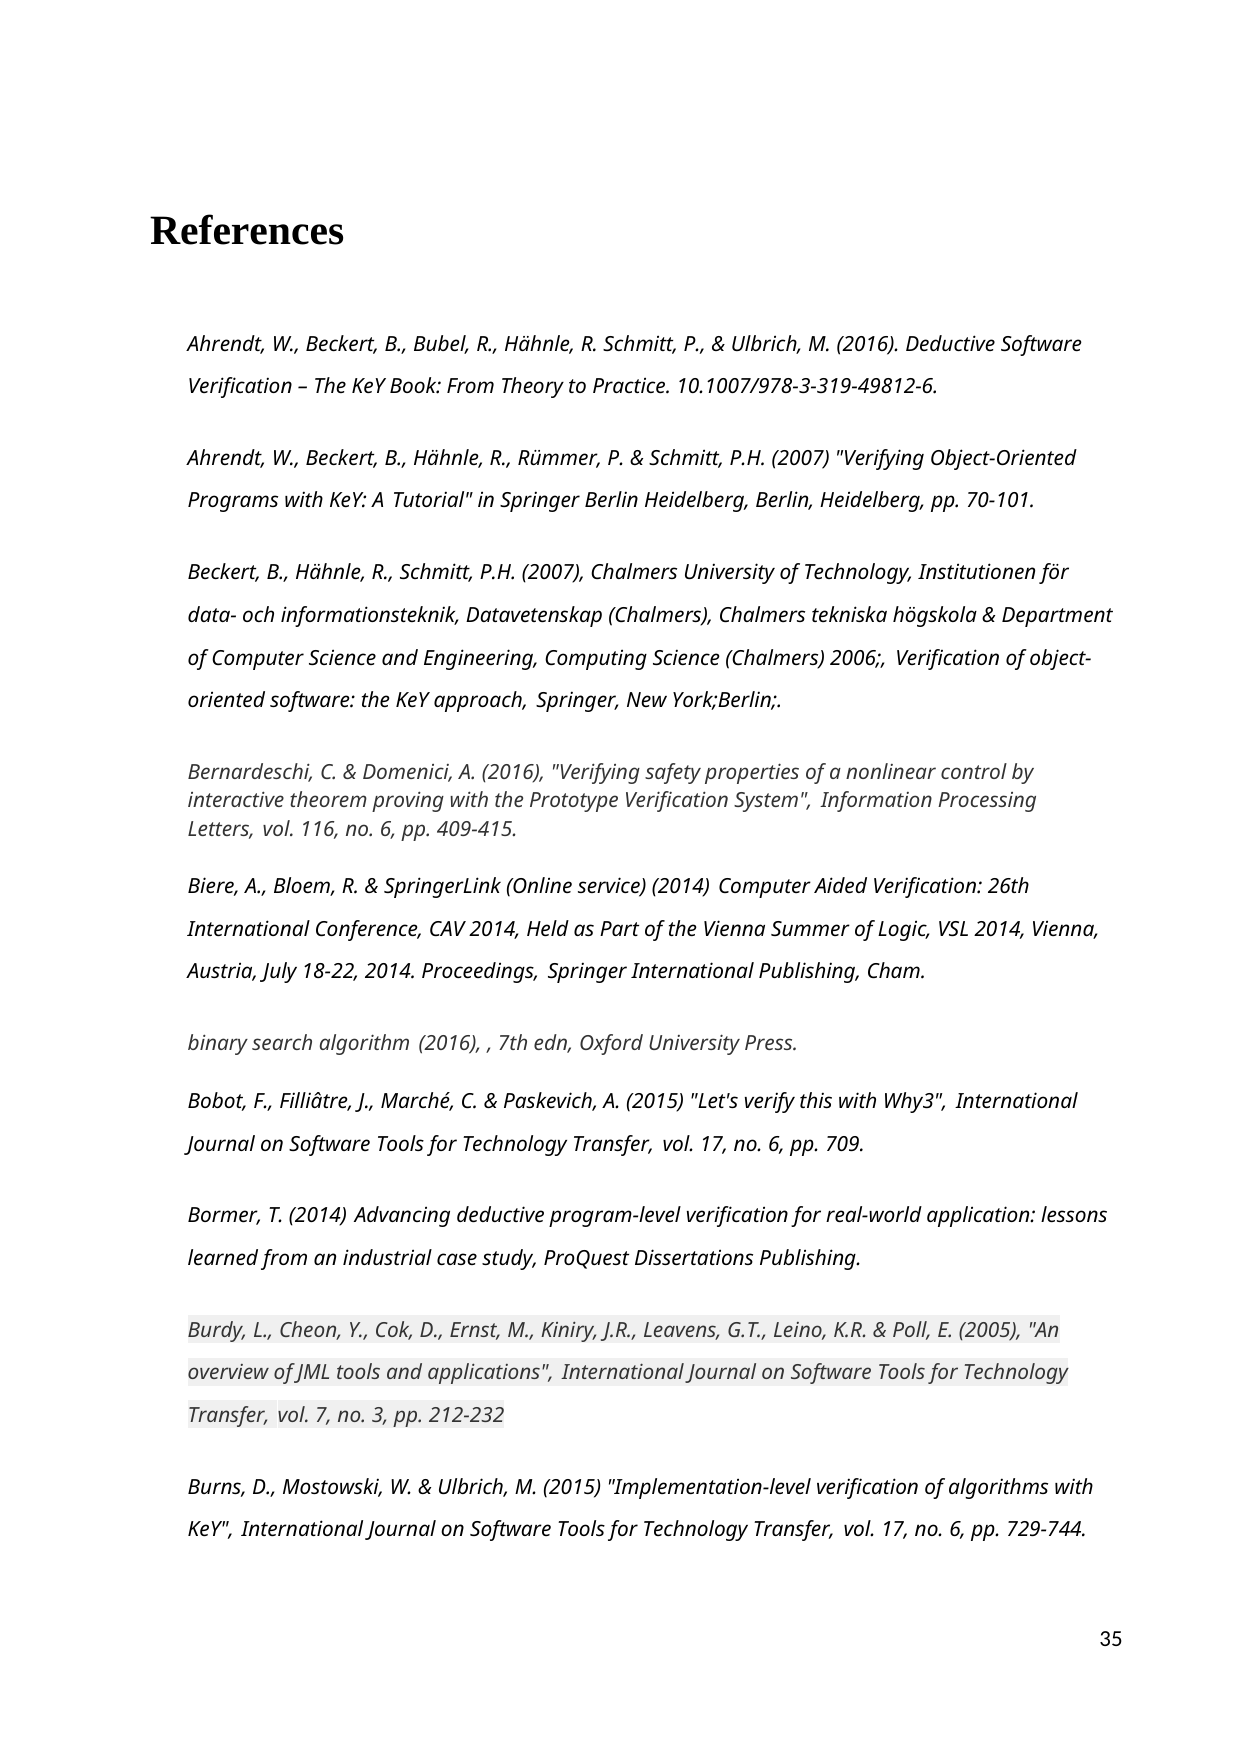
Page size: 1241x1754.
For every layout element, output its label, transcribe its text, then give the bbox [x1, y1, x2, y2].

text Biere, A., Bloem, R. & SpringerLink (Online service) (2014) Computer Aided Verification: 26th International Conference, CAV 2014, Held as Part of the Vienna Summer of Logic, VSL 2014, Vienna, Austria, July 18-22, 2014. Proceedings, Springer International Publishing, Cham. [187, 871, 1122, 985]
text Beckert, B., Hähnle, R., Schmitt, P.H. (2007), Chalmers University of Technology, Institutionen för data- och informationsteknik, Datavetenskap (Chalmers), Chalmers tekniska högskola & Department of Computer Science and Engineering, Computing Science (Chalmers) 2006;, Verification of object-oriented software: the KeY approach, Springer, New York;Berlin;. [187, 557, 1122, 714]
text Burdy, L., Cheon, Y., Cok, D., Ernst, M., Kiniry, J.R., Leavens, G.T., Leino, K.R. & Poll, E. (2005), "An overview of JML tools and applications", International Journal on Software Tools for Technology Transfer, vol. 7, no. 3, pp. 212-232 [187, 1315, 1122, 1428]
text Bernardeschi, C. & Domenici, A. (2016), "Verifying safety properties of a nonlinear control by interactive theorem proving with the Prototype Verification System", Information Processing Letters, vol. 116, no. 6, pp. 409-415. [187, 757, 1122, 842]
text Bobot, F., Filliâtre, J., Marché, C. & Paskevich, A. (2015) "Let's verify this with Why3", International Journal on Software Tools for Technology Transfer, vol. 17, no. 6, pp. 709. [187, 1086, 1122, 1157]
text Bormer, T. (2014) Advancing deductive program-level verification for real-world application: lessons learned from an industrial case study, ProQuest Dissertations Publishing. [187, 1200, 1122, 1271]
text Ahrendt, W., Beckert, B., Bubel, R., Hähnle, R. Schmitt, P., & Ulbrich, M. (2016). Deductive Software Verification – The KeY Book: From Theory to Practice. 10.1007/978-3-319-49812-6. [187, 329, 1122, 400]
subtitle References [150, 205, 1122, 253]
text binary search algorithm (2016), , 7th edn, Oxford University Press. [187, 1028, 1122, 1057]
text Burns, D., Mostowski, W. & Ulbrich, M. (2015) "Implementation-level verification of algorithms with KeY", International Journal on Software Tools for Technology Transfer, vol. 17, no. 6, pp. 729-744. [187, 1472, 1122, 1543]
text Ahrendt, W., Beckert, B., Hähnle, R., Rümmer, P. & Schmitt, P.H. (2007) "Verifying Object-Oriented Programs with KeY: A Tutorial" in Springer Berlin Heidelberg, Berlin, Heidelberg, pp. 70-101. [187, 443, 1122, 514]
